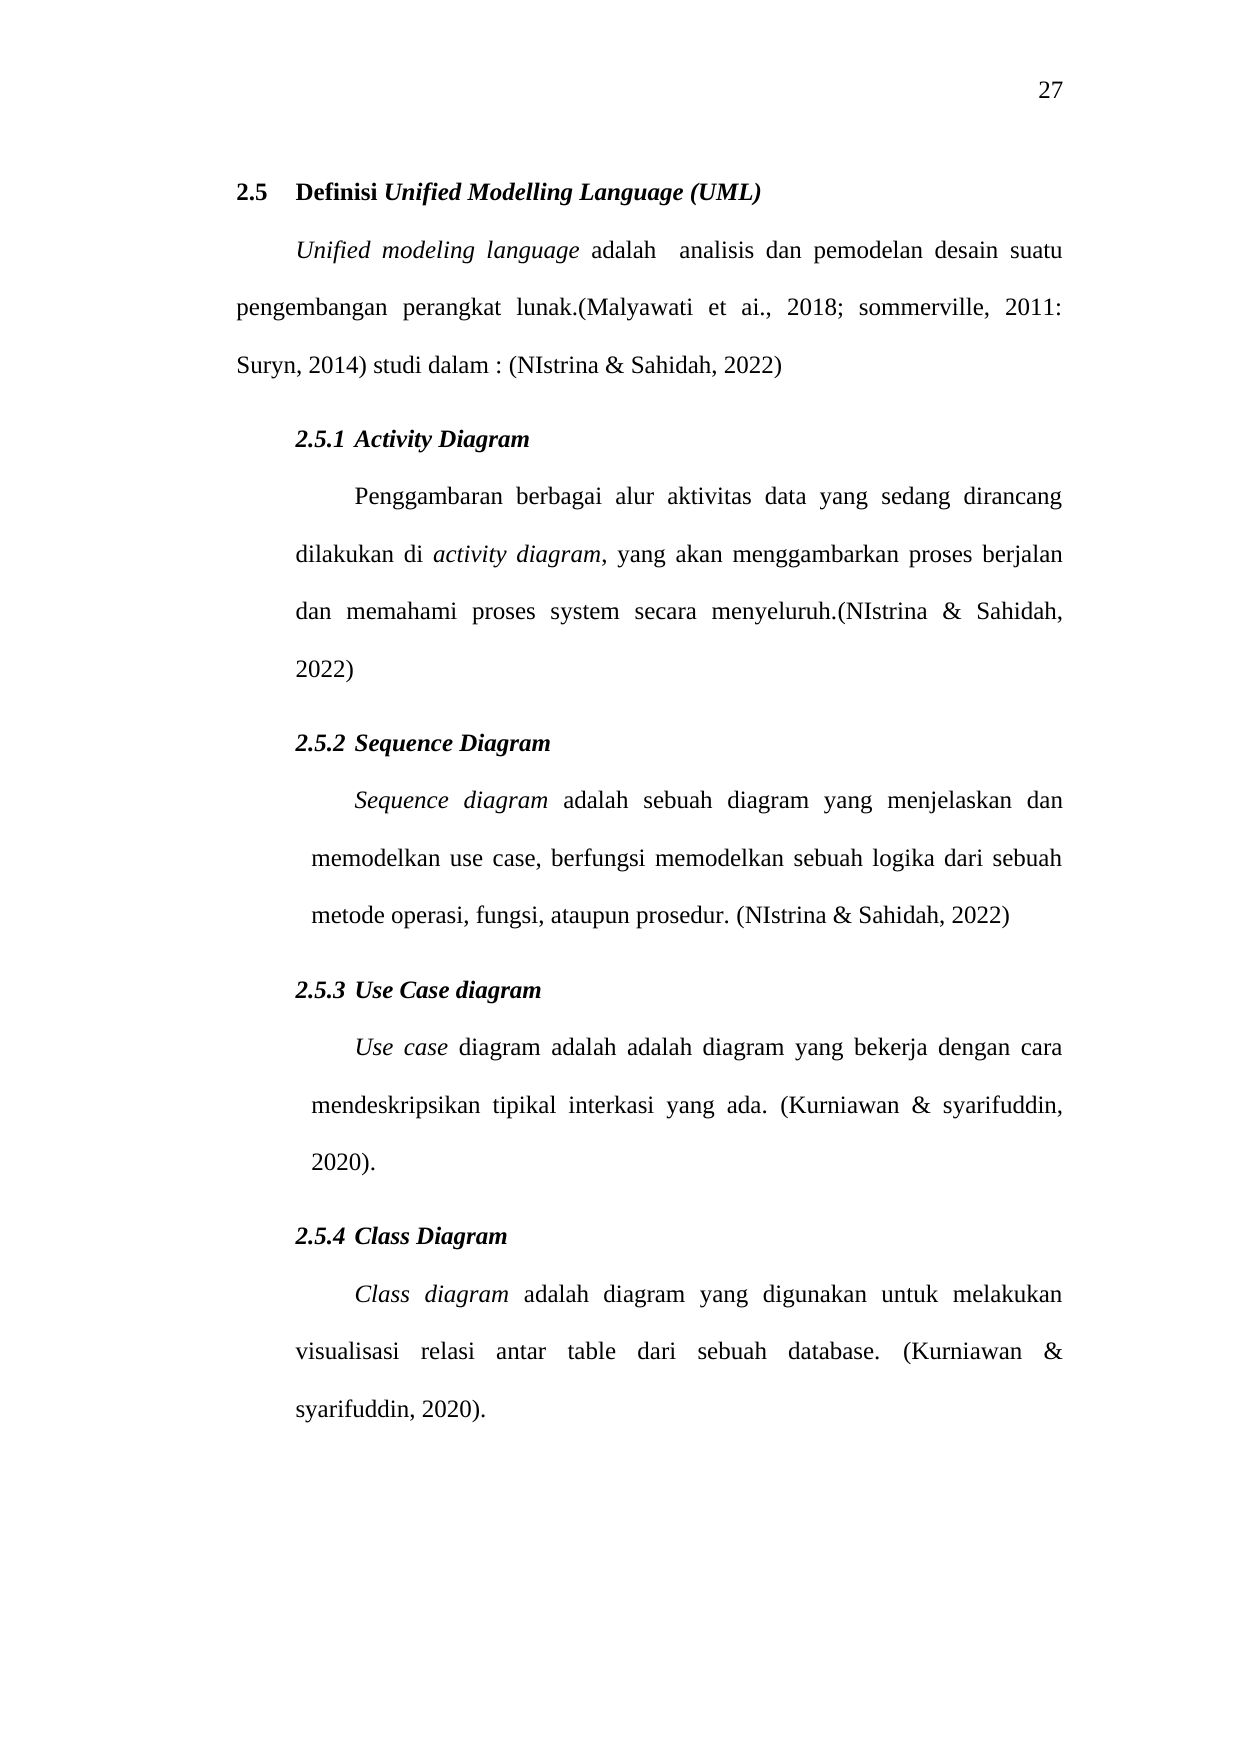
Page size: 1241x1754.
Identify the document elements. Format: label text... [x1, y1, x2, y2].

text Class diagram adalah diagram yang digunakan untuk melakukan visualisasi relasi antar table dari sebuah database. . [295, 1279, 1063, 1423]
text Sequence diagram adalah sebuah diagram yang menjelaskan dan memodelkan use case, berfungsi memodelkan sebuah logika dari sebuah metode operasi, fungsi, ataupun prosedur. [311, 786, 1063, 929]
text Penggambaran berbagai alur aktivitas data yang sedang dirancang dilakukan di activity diagram, yang akan menggambarkan proses berjalan dan memahami proses system secara menyeluruh. [295, 481, 1063, 683]
subtitle Definisi Unified Modelling Language (UML) [236, 177, 1063, 206]
text Unified modeling language adalah analisis dan pemodelan desain suatu pengembangan perangkat lunak.(Malyawati et ai., 2018; sommerville, 2011: Suryn, 2014) studi dalam : [236, 235, 1063, 378]
text Use case diagram adalah adalah diagram yang bekerja dengan cara mendeskripsikan tipikal interkasi yang ada. . [311, 1032, 1063, 1176]
subtitle Activity Diagram [295, 424, 1063, 453]
subtitle Sequence Diagram [295, 728, 1063, 757]
subtitle Use Case diagram [295, 975, 1063, 1003]
subtitle Class Diagram [295, 1221, 1063, 1250]
